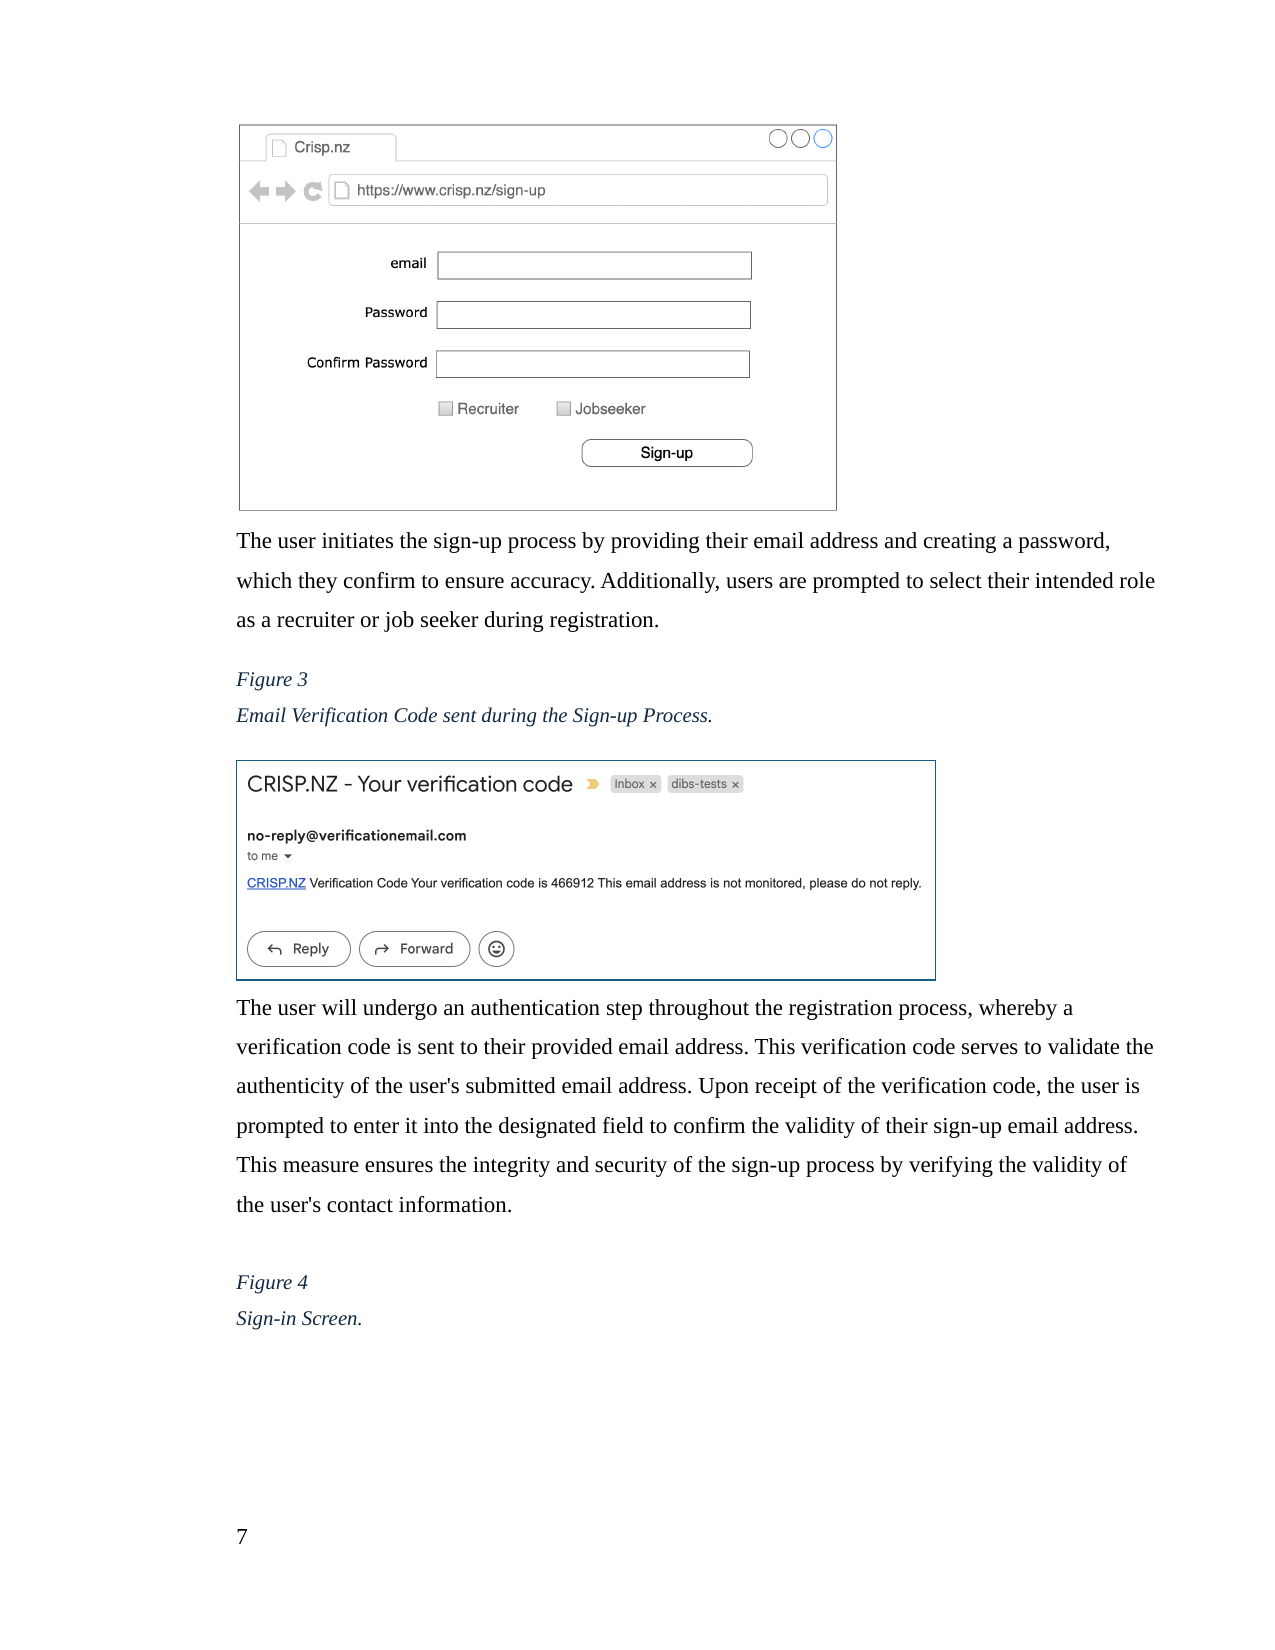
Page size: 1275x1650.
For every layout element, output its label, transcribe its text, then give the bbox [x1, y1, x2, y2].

text Figure 3 Email Verification Code sent during the Sign-up Process. [236, 667, 1157, 727]
text Figure 4 Sign-in Screen. [236, 1270, 1157, 1330]
picture [237, 761, 935, 979]
text The user initiates the sign-up process by providing their email address and creating a password, which they confirm to ensure accuracy. Additionally, users are prompted to select their intended role as a recruiter or job seeker during registration. [236, 528, 1157, 633]
text The user will undergo an authentication step throughout the registration process, whereby a verification code is sent to their provided email address. This verification code serves to validate the authenticity of the user's submitted email address. Upon receipt of the verification code, the user is prompted to enter it into the designated field to confirm the validity of their sign-up email address. This measure ensures the integrity and security of the sign-up process by verifying the validity of the user's contact information. [236, 994, 1157, 1217]
picture [236, 118, 842, 515]
